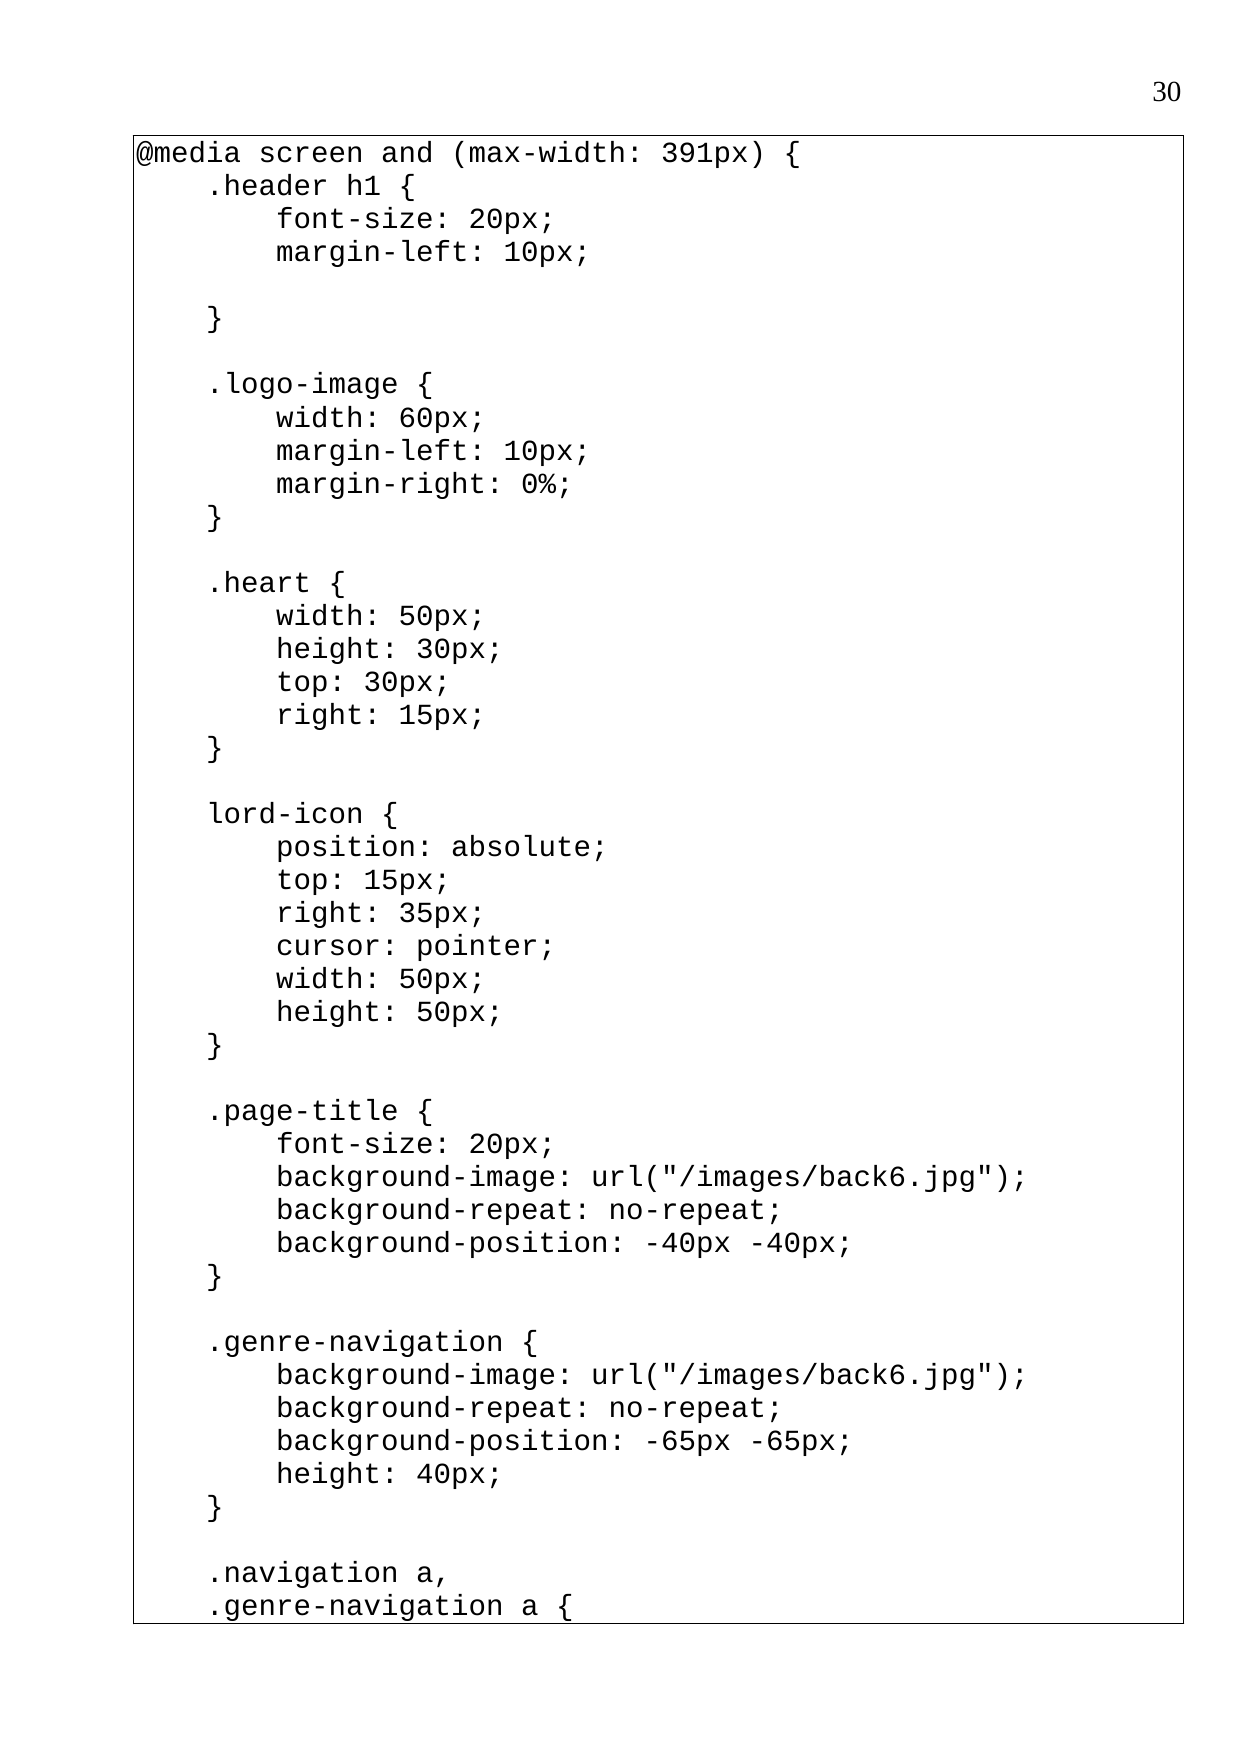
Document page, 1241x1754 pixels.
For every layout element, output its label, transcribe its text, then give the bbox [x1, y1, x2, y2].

text background-position: -65px -65px; [136, 1426, 1181, 1459]
text } [136, 733, 1181, 766]
text .genre-navigation { [136, 1327, 1181, 1360]
text @media screen and (max-width: 391px) { [134, 136, 1183, 172]
text .genre-navigation a { [136, 1591, 1181, 1623]
text } [136, 502, 1181, 535]
text } [136, 1261, 1181, 1294]
text .logo-image { [136, 370, 1181, 403]
text background-repeat: no-repeat; [136, 1195, 1181, 1228]
text } [136, 304, 1181, 337]
text font-size: 20px; [136, 1129, 1181, 1162]
text margin-right: 0%; [136, 469, 1181, 502]
text height: 50px; [136, 997, 1181, 1030]
text .heart { [136, 568, 1181, 601]
text margin-left: 10px; [136, 238, 1181, 271]
text .header h1 { [136, 172, 1181, 204]
text height: 40px; [136, 1459, 1181, 1492]
text right: 35px; [136, 898, 1181, 931]
text position: absolute; [136, 832, 1181, 865]
text } [136, 1030, 1181, 1063]
text cursor: pointer; [136, 931, 1181, 964]
text height: 30px; [136, 634, 1181, 667]
text width: 60px; [136, 403, 1181, 436]
text .navigation a, [136, 1558, 1181, 1591]
text .page-title { [136, 1096, 1181, 1129]
text top: 30px; [136, 667, 1181, 700]
text } [136, 1492, 1181, 1525]
text top: 15px; [136, 865, 1181, 898]
text background-image: url("/images/back6.jpg"); [136, 1162, 1181, 1195]
text width: 50px; [136, 601, 1181, 634]
text lord-icon { [136, 799, 1181, 832]
text right: 15px; [136, 700, 1181, 733]
text font-size: 20px; [136, 204, 1181, 238]
text background-position: -40px -40px; [136, 1228, 1181, 1261]
text width: 50px; [136, 964, 1181, 997]
text background-image: url("/images/back6.jpg"); [136, 1360, 1181, 1393]
text margin-left: 10px; [136, 436, 1181, 469]
text background-repeat: no-repeat; [136, 1393, 1181, 1426]
